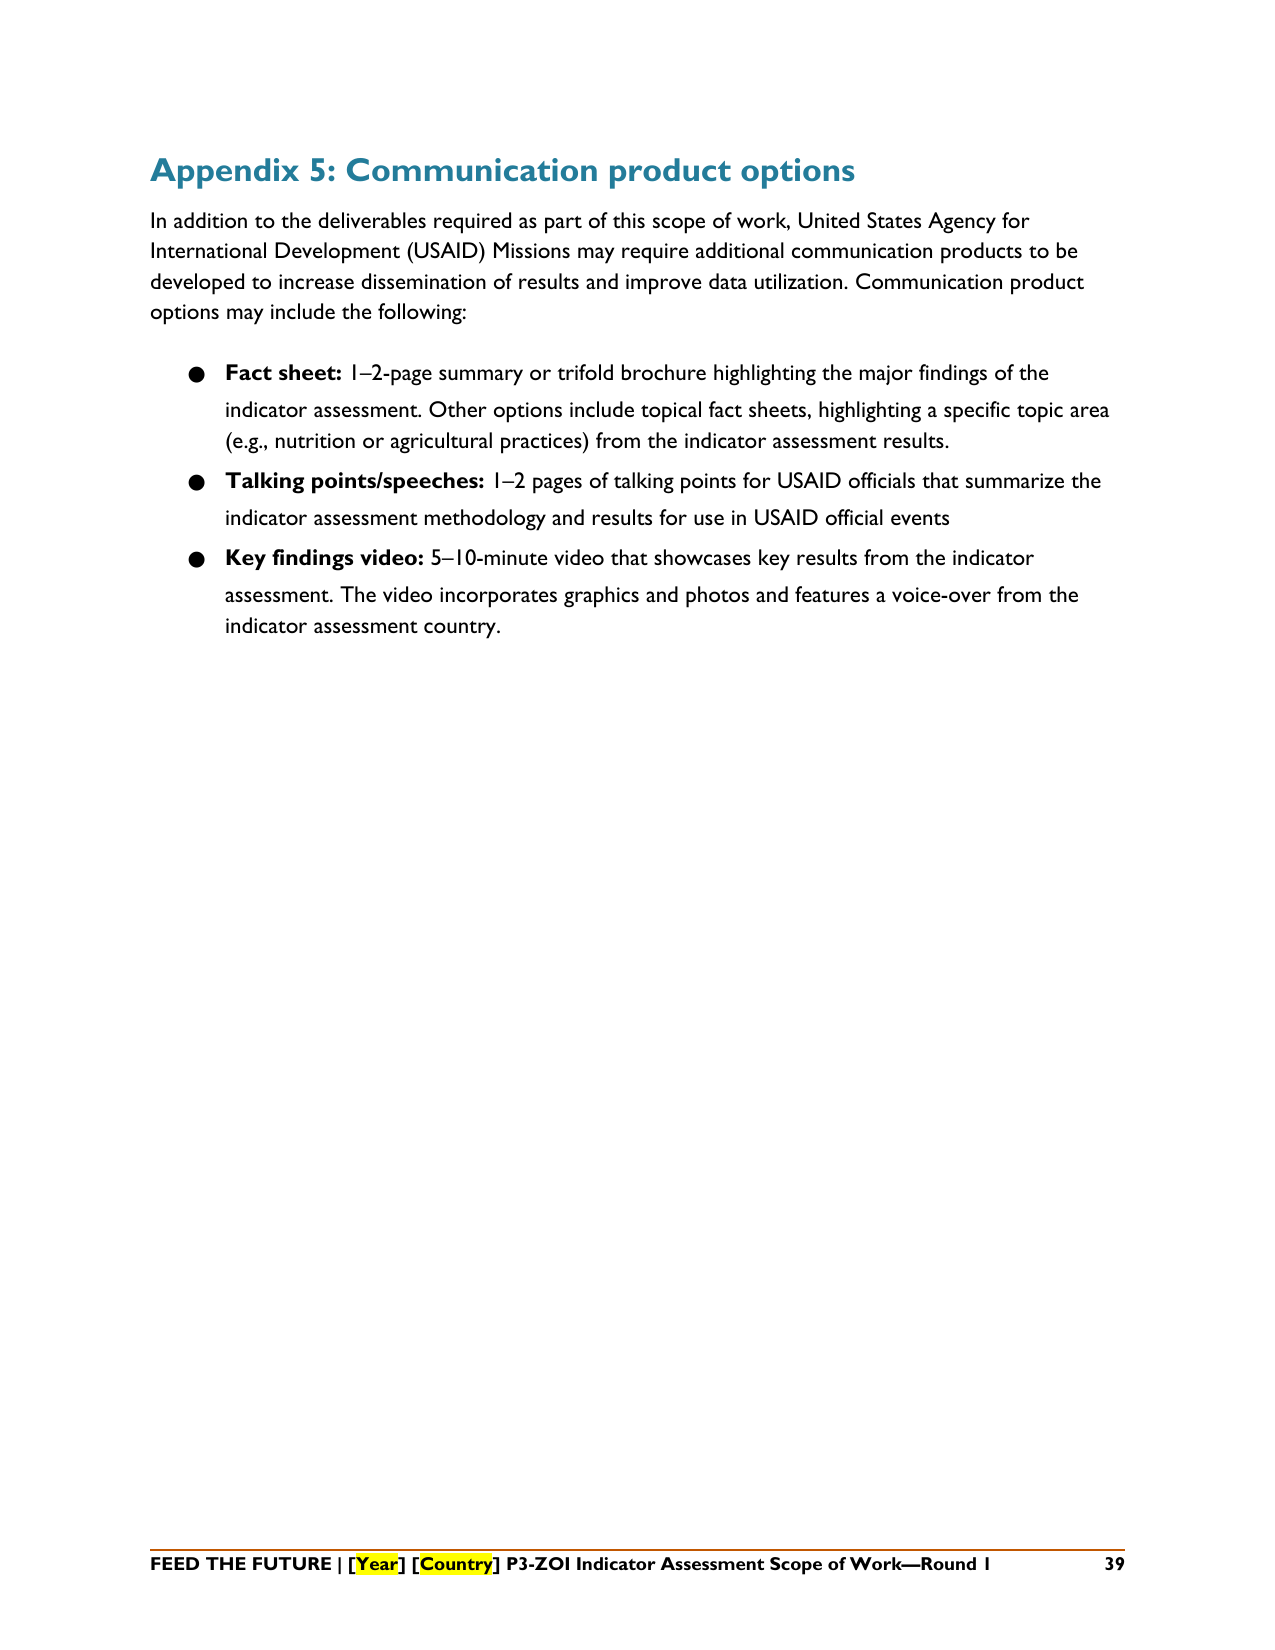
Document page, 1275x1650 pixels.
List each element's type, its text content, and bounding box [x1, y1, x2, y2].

list Talking points/speeches: 1–2 pages of talking points for USAID officials that summarize the indicator assessment methodology and results for use in USAID official events [187, 457, 1125, 531]
subtitle Appendix 5: Communication product options [150, 150, 1125, 189]
text In addition to the deliverables required as part of this scope of work, United States Agency for International Development (USAID) Missions may require additional communication products to be developed to increase dissemination of results and improve data utilization. Communication product options may include the following: [150, 207, 1125, 325]
list Key findings video: 5–10-minute video that showcases key results from the indicator assessment. The video incorporates graphics and photos and features a voice-over from the indicator assessment country. [187, 535, 1125, 638]
list Fact sheet: 1–2-page summary or trifold brochure highlighting the major findings of the indicator assessment. Other options include topical fact sheets, highlighting a specific topic area (e.g., nutrition or agricultural practices) from the indicator assessment results. [187, 350, 1125, 453]
